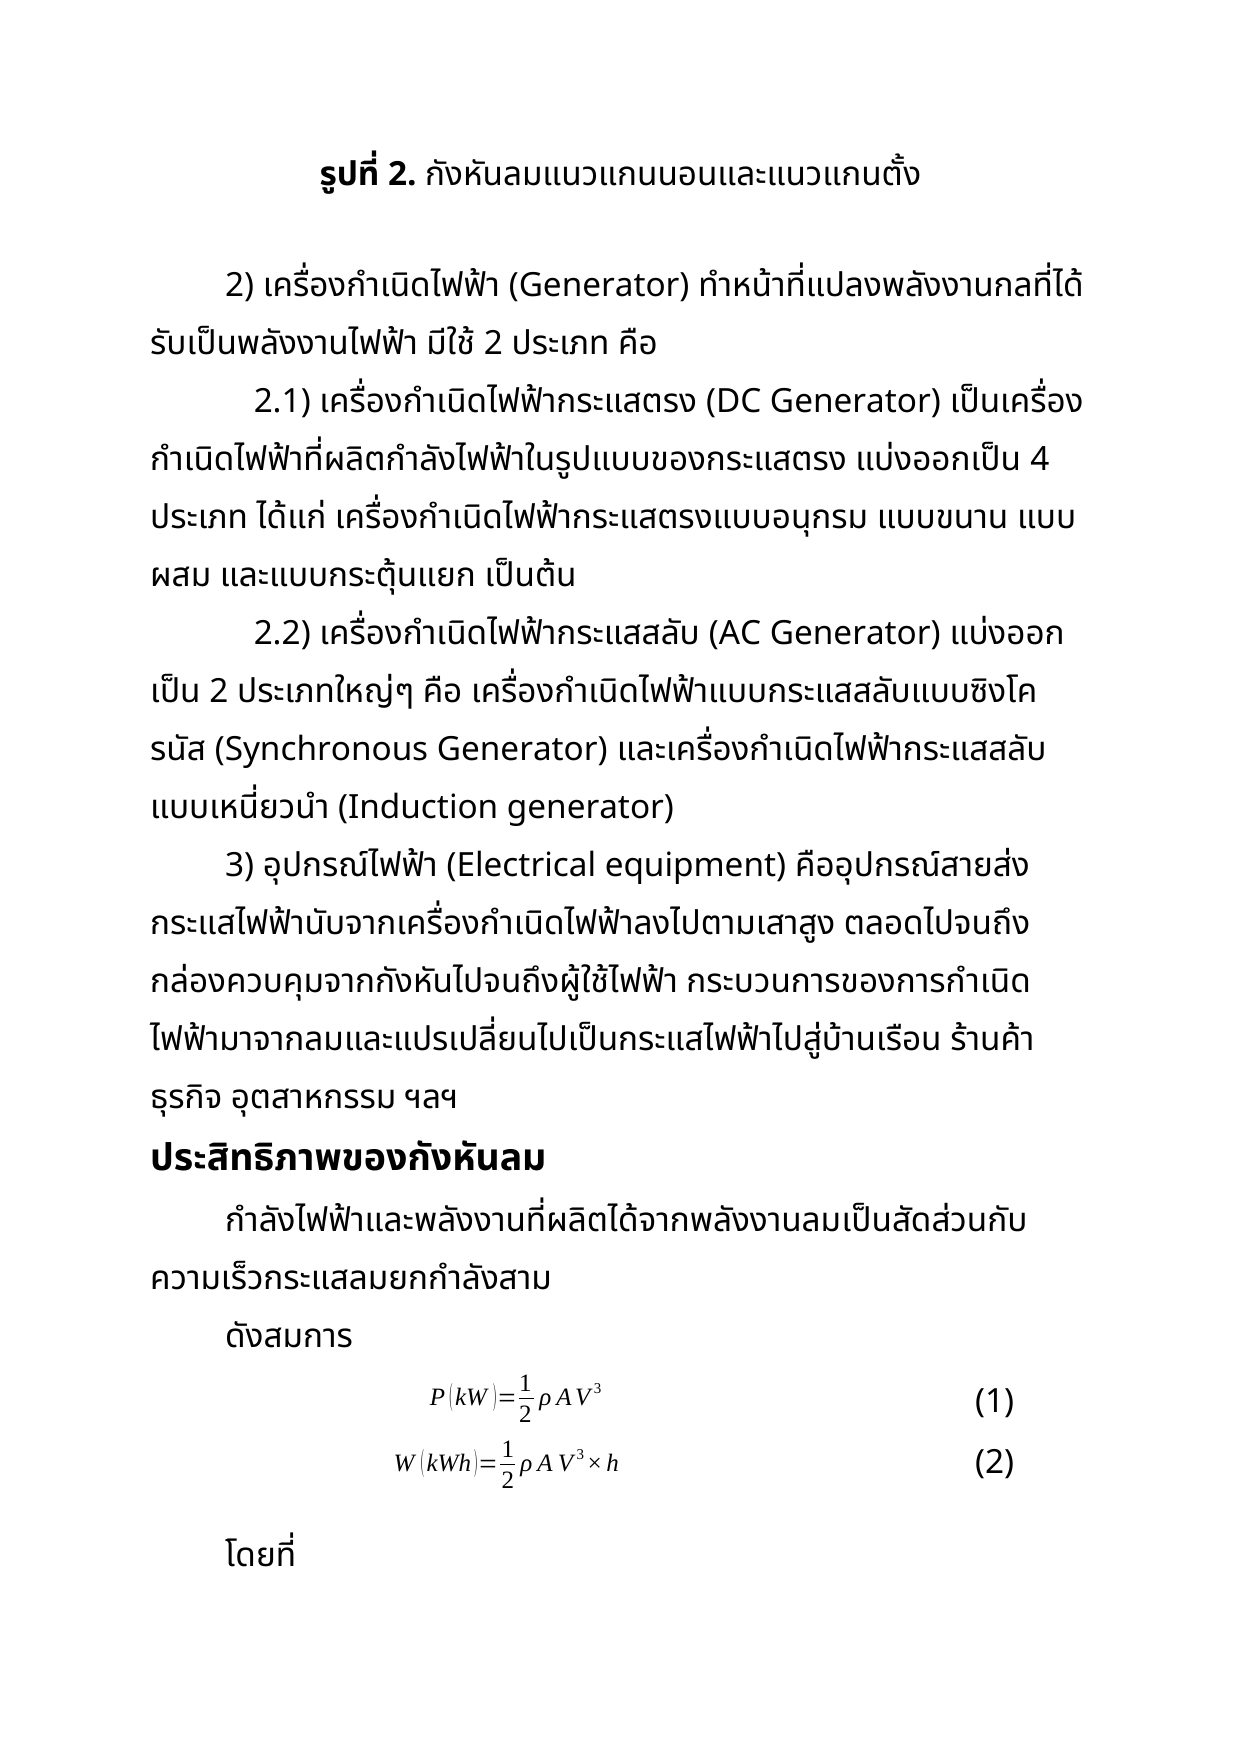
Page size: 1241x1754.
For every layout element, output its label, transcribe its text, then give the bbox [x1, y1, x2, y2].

text ประสิทธิภาพของกังหันลม [150, 1131, 1090, 1188]
text 2.2) เครื่องกำเนิดไฟฟ้ากระแสสลับ (AC Generator) แบ่งออกเป็น 2 ประเภทใหญ่ๆ คือ เครื่องกำเนิดไฟฟ้าแบบกระแสสลับแบบซิงโครนัส (Synchronous Generator) และเครื่องกำเนิดไฟฟ้ากระแสสลับแบบเหนี่ยวนำ (Induction generator) [150, 609, 1090, 834]
text ดังสมการ [150, 1312, 1090, 1362]
text กำลังไฟฟ้าและพลังงานที่ผลิตได้จากพลังงานลมเป็นสัดส่วนกับความเร็วกระแสลมยกกำลังสาม [150, 1196, 1090, 1304]
text โดยที่ [150, 1531, 1090, 1581]
text รูปที่ 2. กังหันลมแนวแกนนอนและแนวแกนตั้ง [150, 150, 1090, 201]
text 2) เครื่องกำเนิดไฟฟ้า (Generator) ทำหน้าที่แปลงพลังงานกลที่ได้รับเป็นพลังงานไฟฟ้า มีใช้ 2 ประเภท คือ [150, 260, 1090, 369]
text 2.1) เครื่องกำเนิดไฟฟ้ากระแสตรง (DC Generator) เป็นเครื่องกำเนิดไฟฟ้าที่ผลิตกำลังไฟฟ้าในรูปแบบของกระแสตรง แบ่งออกเป็น 4 ประเภท ได้แก่ เครื่องกำเนิดไฟฟ้ากระแสตรงแบบอนุกรม แบบขนาน แบบผสม และแบบกระตุ้นแยก เป็นต้น [150, 377, 1090, 601]
text (2) [375, 1436, 1090, 1494]
text (1) [394, 1370, 1090, 1429]
text 3) อุปกรณ์ไฟฟ้า (Electrical equipment) คืออุปกรณ์สายส่งกระแสไฟฟ้านับจากเครื่องกำเนิดไฟฟ้าลงไปตามเสาสูง ตลอดไปจนถึงกล่องควบคุมจากกังหันไปจนถึงผู้ใช้ไฟฟ้า กระบวนการของการกำเนิดไฟฟ้ามาจากลมและแปรเปลี่ยนไปเป็นกระแสไฟฟ้าไปสู่บ้านเรือน ร้านค้า ธุรกิจ อุตสาหกรรม ฯลฯ [150, 841, 1090, 1123]
